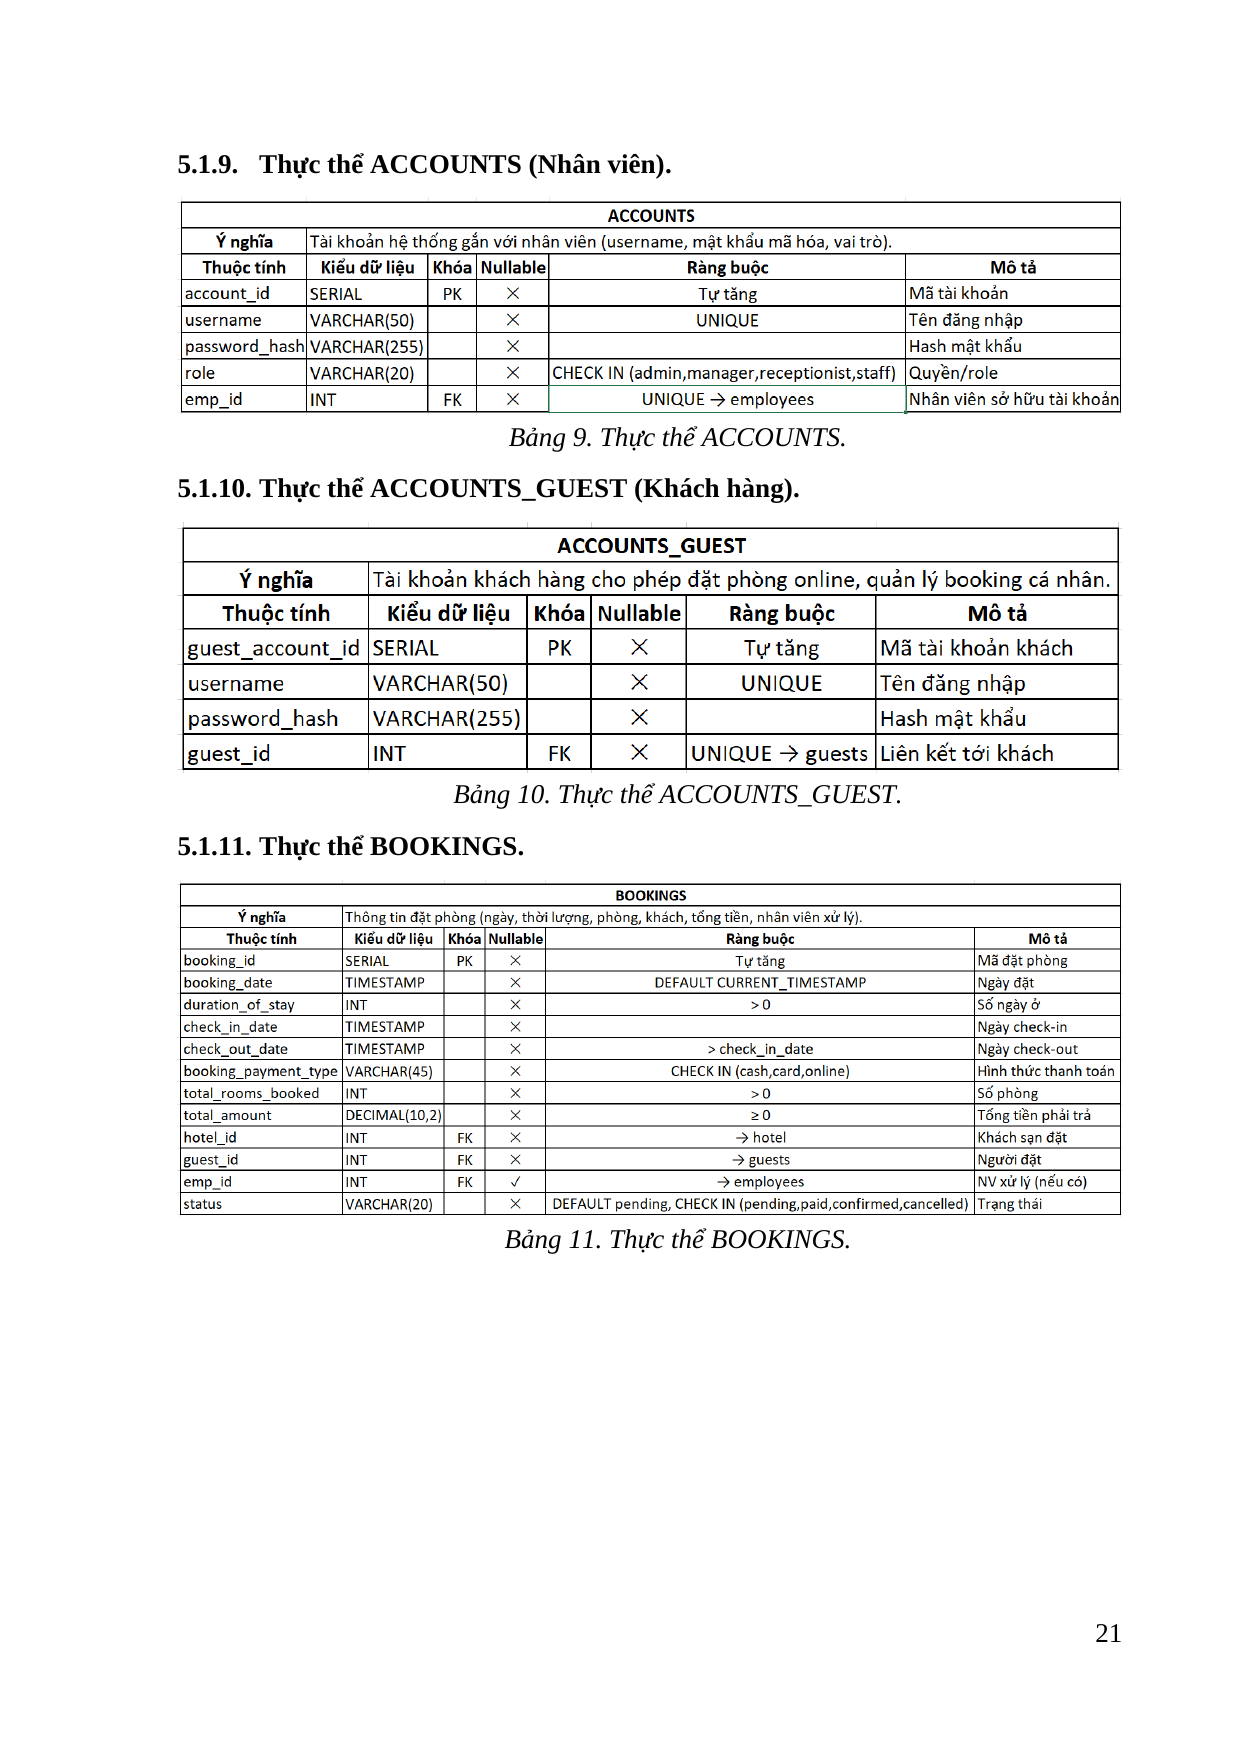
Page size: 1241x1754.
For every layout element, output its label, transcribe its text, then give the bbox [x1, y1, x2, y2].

picture [177, 880, 1123, 1217]
subtitle Thực thể BOOKINGS. [177, 831, 1122, 862]
text Bảng 10. Thực thể ACCOUNTS_GUEST. [177, 778, 1122, 810]
picture [177, 522, 1123, 773]
subtitle Thực thể ACCOUNTS_GUEST (Khách hàng). [177, 473, 1122, 504]
text Bảng 11. Thực thể BOOKINGS. [177, 1223, 1122, 1254]
subtitle Thực thể ACCOUNTS (Nhân viên). [177, 148, 1122, 179]
text Bảng 9. Thực thể ACCOUNTS. [177, 421, 1122, 452]
picture [177, 197, 1123, 415]
